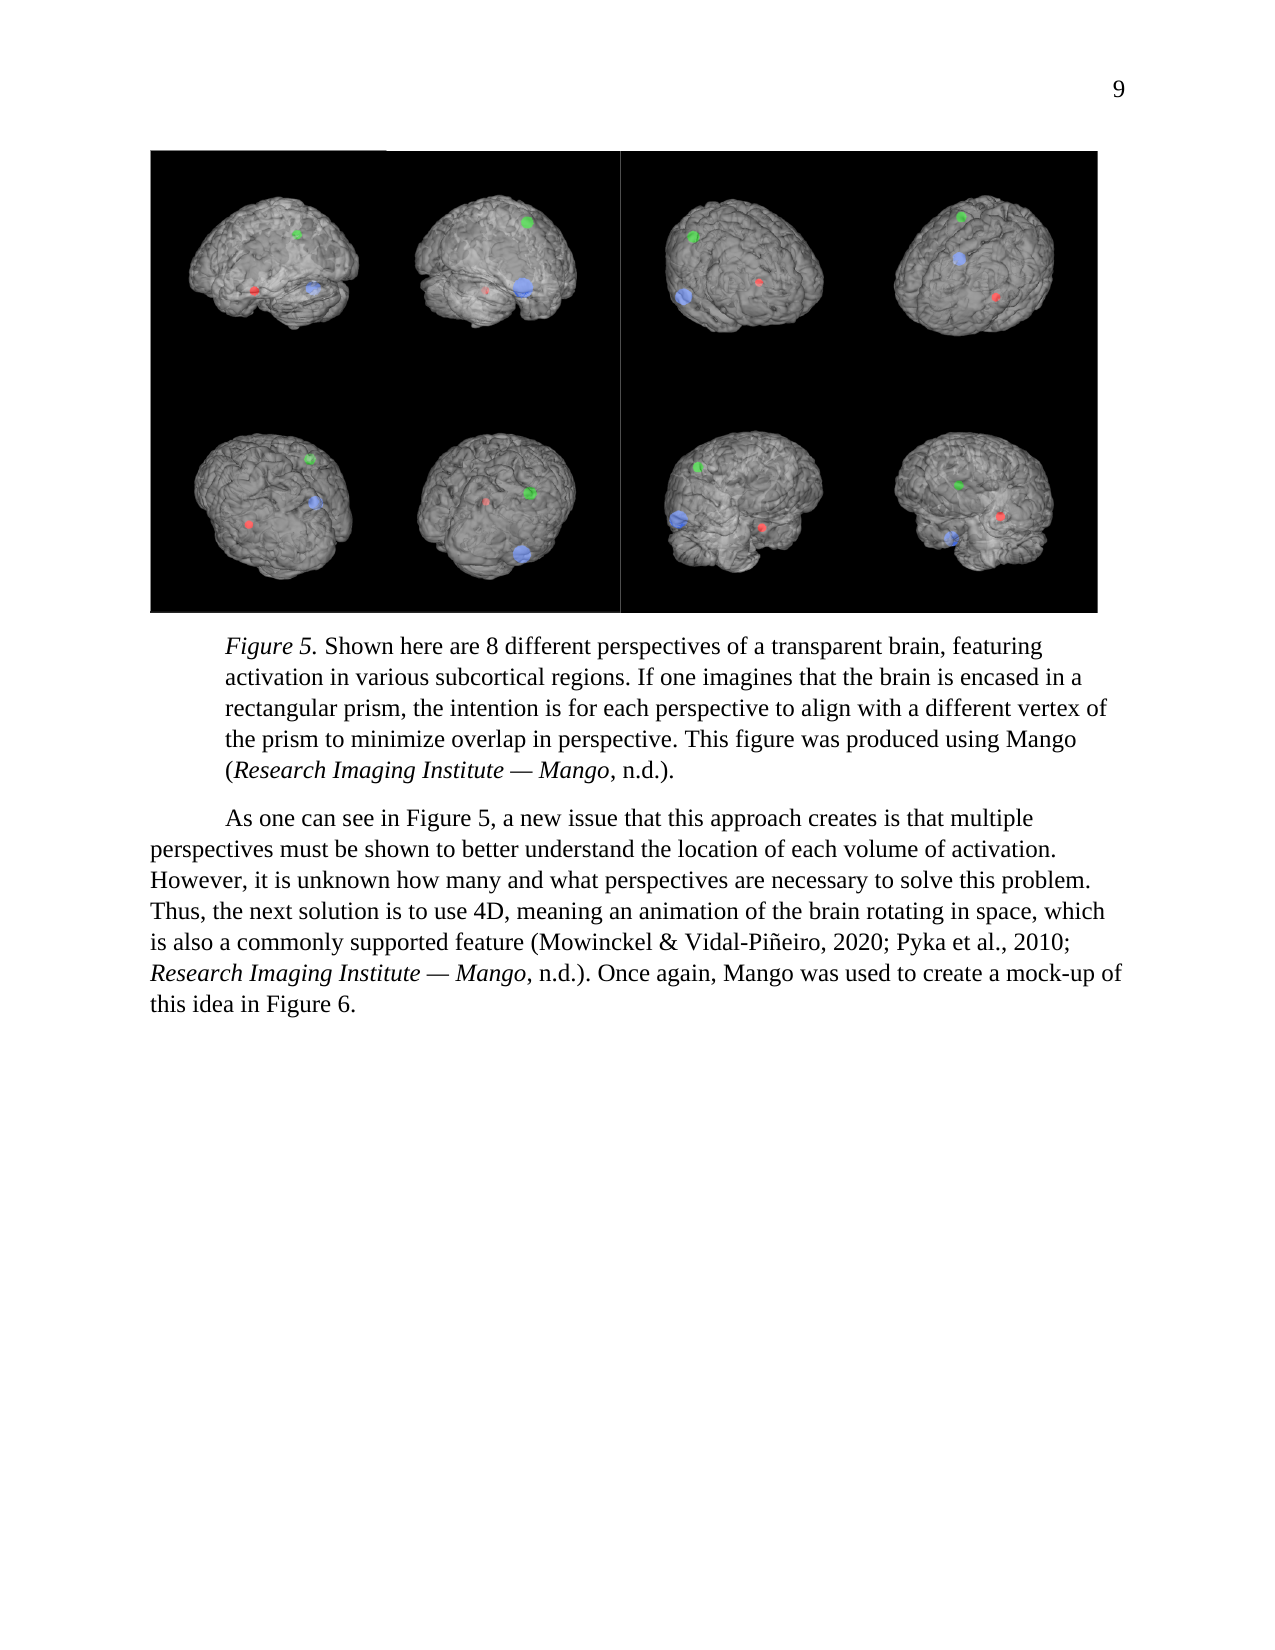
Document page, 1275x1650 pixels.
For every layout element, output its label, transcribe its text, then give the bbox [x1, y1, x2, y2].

text As one can see in Figure 5, a new issue that this approach creates is that multiple perspectives must be shown to better understand the location of each volume of activation. However, it is unknown how many and what perspectives are necessary to solve this problem. Thus, the next solution is to use 4D, meaning an animation of the brain rotating in space, which is also a commonly supported feature (Mowinckel & Vidal-Piñeiro, 2020; Pyka et al., 2010; Research Imaging Institute — Mango, n.d.). Once again, Mango was used to create a mock-up of this idea in Figure 6. [150, 803, 1125, 1018]
text Figure 5. Shown here are 8 different perspectives of a transparent brain, featuring activation in various subcortical regions. If one imagines that the brain is encased in a rectangular prism, the intention is for each perspective to align with a different vertex of the prism to minimize overlap in perspective. This figure was produced using Mango (Research Imaging Institute — Mango, n.d.). [225, 631, 1125, 784]
picture [150, 150, 1098, 613]
